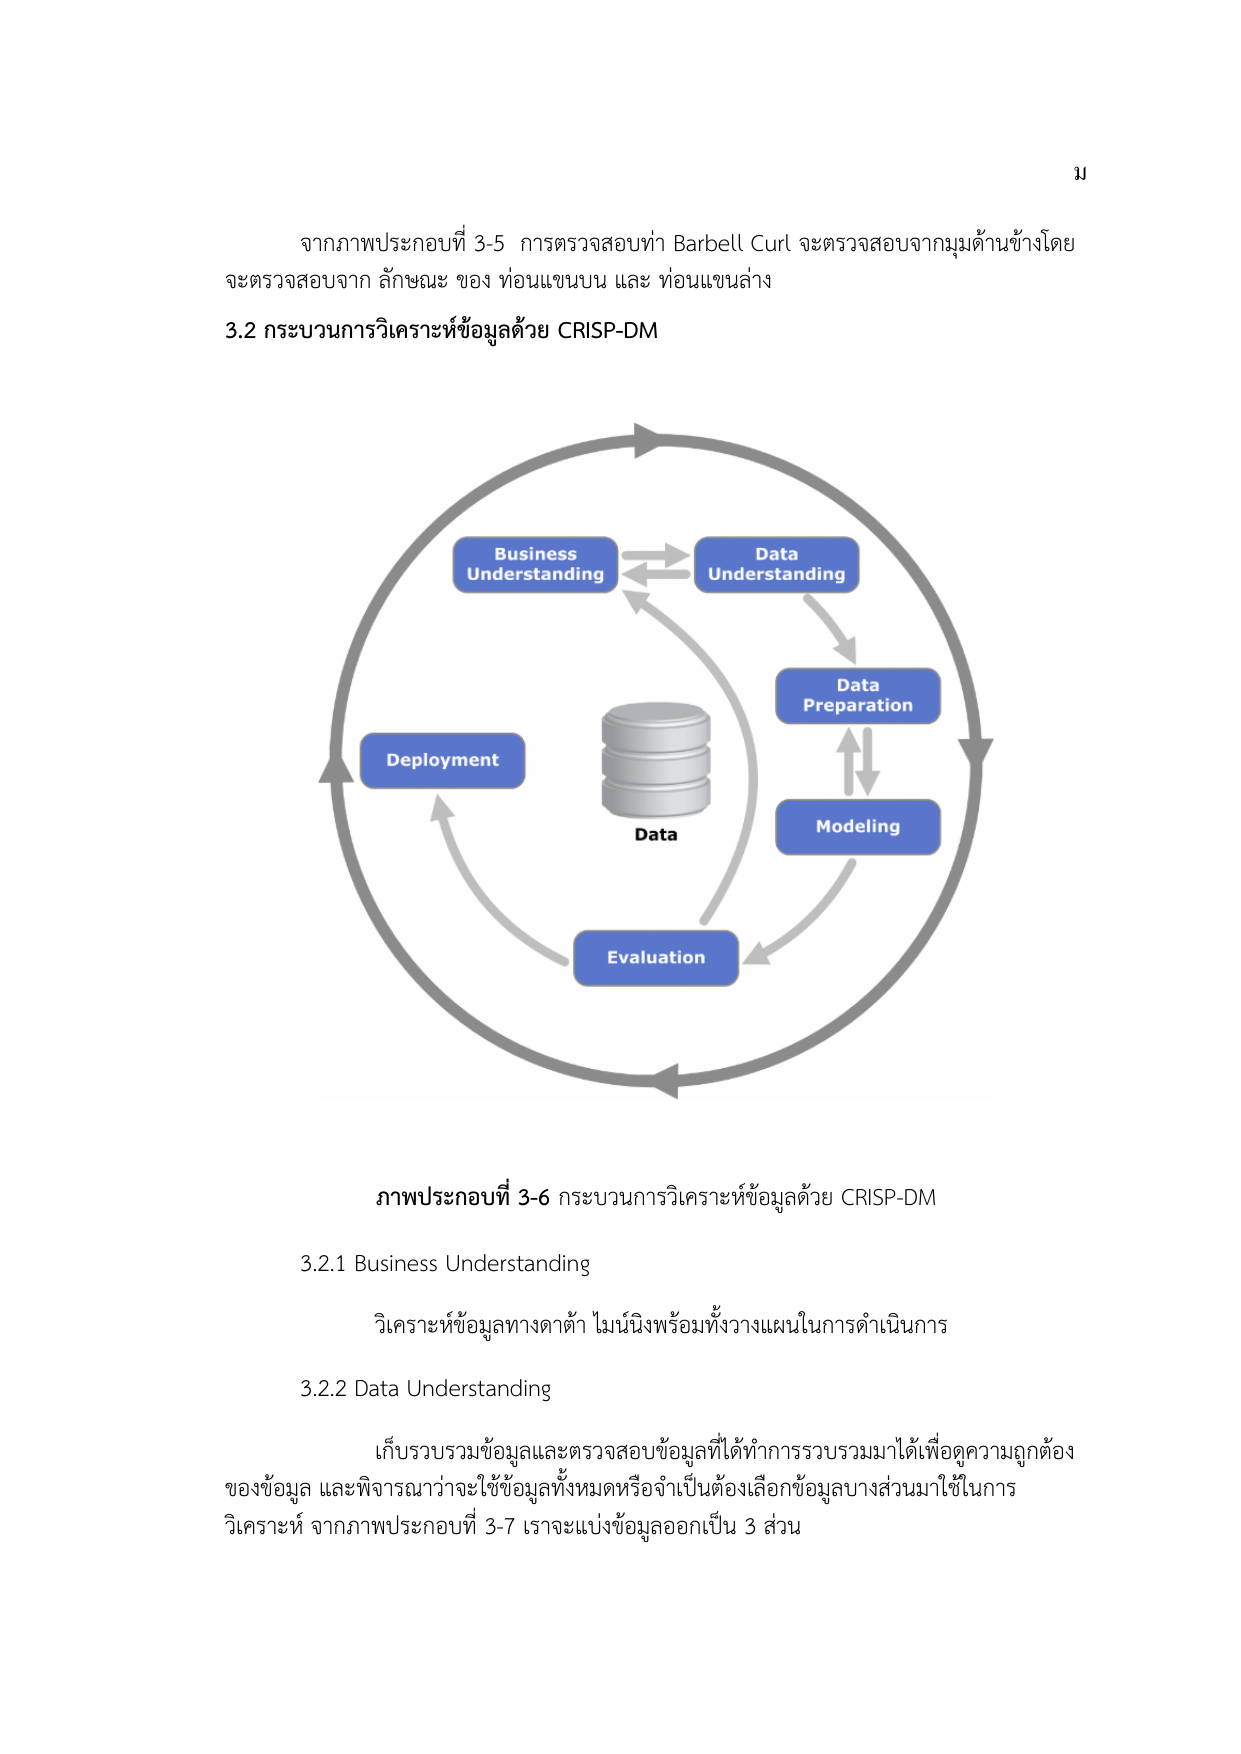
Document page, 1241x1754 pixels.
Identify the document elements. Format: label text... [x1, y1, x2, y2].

text วิเคราะห์ข้อมูลทางดาต้า ไมน์นิงพร้อมทั้งวางแผนในการดำเนินการ [225, 1304, 1087, 1342]
subtitle 3.2 กระบวนการวิเคราะห์ข้อมูลด้วย CRISP-DM [225, 309, 1087, 347]
text จากภาพประกอบที่ 3-5 การตรวจสอบท่า Barbell Curl จะตรวจสอบจากมุมด้านข้างโดยจะตรวจสอบจาก ลักษณะ ของ ท่อนแขนบน และ ท่อนแขนล่าง [225, 222, 1087, 297]
subtitle 3.2.1 Business Understanding [225, 1242, 1087, 1279]
text ภาพประกอบที่ 3-6 กระบวนการวิเคราะห์ข้อมูลด้วย CRISP-DM [225, 1176, 1087, 1214]
subtitle 3.2.2 Data Understanding [225, 1367, 1087, 1405]
text เก็บรวบรวมข้อมูลและตรวจสอบข้อมูลที่ได้ทำการรวบรวมมาได้เพื่อดูความถูกต้องของข้อมูล และพิจารณาว่าจะใช้ข้อมูลทั้งหมดหรือจำเป็นต้องเลือกข้อมูลบางส่วนมาใช้ในการวิเคราะห์ จากภาพประกอบที่ 3-7 เราจะแบ่งข้อมูลออกเป็น 3 ส่วน [225, 1430, 1087, 1543]
picture [318, 422, 994, 1100]
